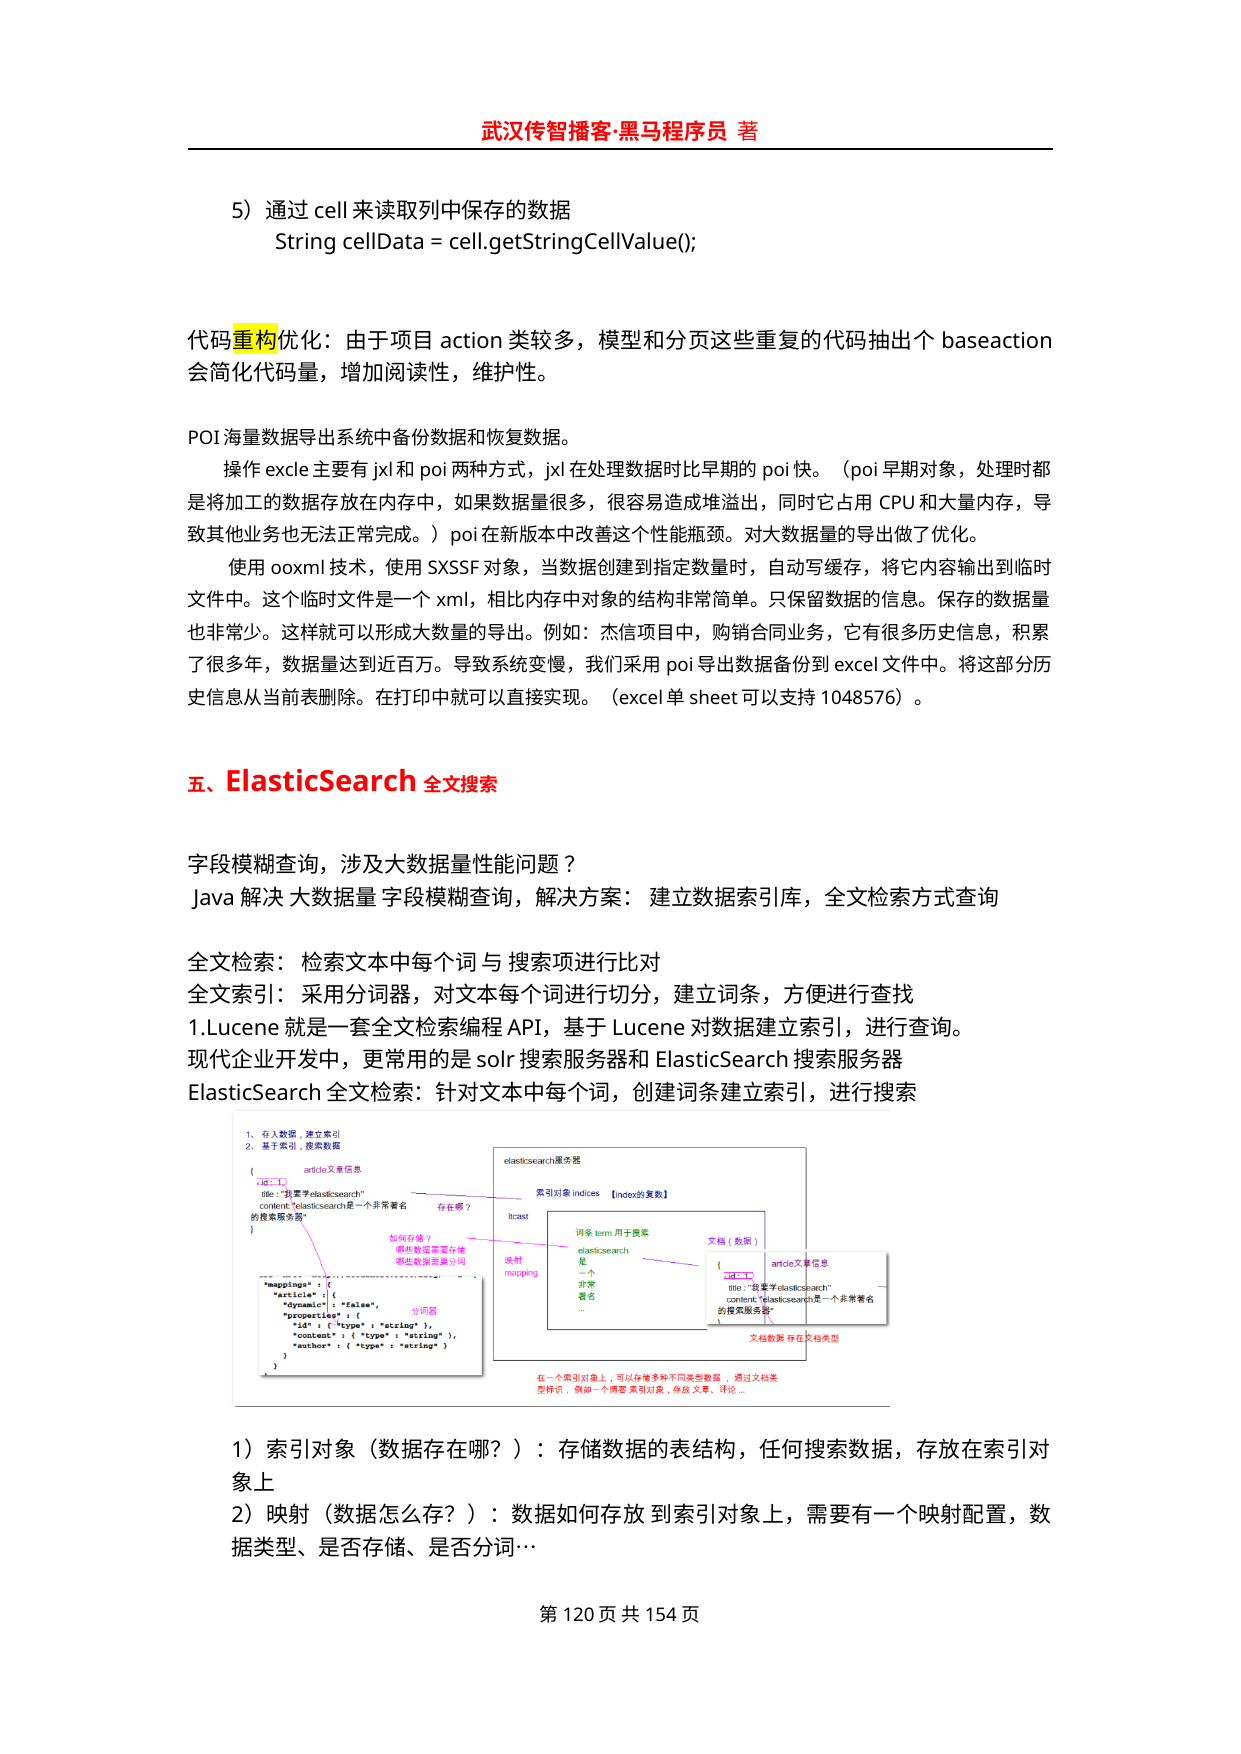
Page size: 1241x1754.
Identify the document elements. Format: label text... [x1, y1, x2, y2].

text 操作excle主要有jxl和poi两种方式，jxl在处理数据时比早期的poi快。（poi早期对象，处理时都是将加工的数据存放在内存中，如果数据量很多，很容易造成堆溢出，同时它占用CPU和大量内存，导致其他业务也无法正常完成。）poi在新版本中改善这个性能瓶颈。对大数据量的导出做了优化。 [187, 452, 1053, 550]
text 字段模糊查询，涉及大数据量性能问题 ？ [187, 847, 1053, 879]
text 5）通过cell来读取列中保存的数据 [187, 192, 1053, 225]
text 1）索引对象（数据存在哪？）：存储数据的表结构，任何搜索数据，存放在索引对象上 [231, 1432, 1053, 1497]
subtitle ElasticSearch全文搜索 [187, 748, 1053, 813]
text 2）映射（数据怎么存？）：数据如何存放 到索引对象上，需要有一个映射配置，数据类型、是否存储、是否分词… [231, 1497, 1053, 1562]
text 全文索引： 采用分词器，对文本每个词进行切分，建立词条，方便进行查找 [187, 977, 1053, 1009]
picture [231, 1107, 890, 1407]
text 代码重构优化：由于项目action类较多，模型和分页这些重复的代码抽出个baseaction会简化代码量，增加阅读性，维护性。 [187, 322, 1053, 387]
text Java 解决 大数据量 字段模糊查询，解决方案： 建立数据索引库，全文检索方式查询 [187, 879, 1053, 912]
text POI海量数据导出系统中备份数据和恢复数据。 [187, 420, 1053, 452]
text 全文检索： 检索文本中每个词 与 搜索项进行比对 [187, 944, 1053, 977]
text 1.Lucene就是一套全文检索编程API，基于Lucene对数据建立索引，进行查询。 [187, 1009, 1053, 1042]
text ElasticSearch全文检索：针对文本中每个词，创建词条建立索引，进行搜索 [187, 1074, 1053, 1107]
text 使用ooxml技术，使用SXSSF对象，当数据创建到指定数量时，自动写缓存，将它内容输出到临时文件中。这个临时文件是一个xml，相比内存中对象的结构非常简单。只保留数据的信息。保存的数据量也非常少。这样就可以形成大数量的导出。例如：杰信项目中，购销合同业务，它有很多历史信息，积累了很多年，数据量达到近百万。导致系统变慢，我们采用poi导出数据备份到excel文件中。将这部分历史信息从当前表删除。在打印中就可以直接实现。（excel单sheet可以支持1048576）。 [187, 550, 1053, 712]
text 现代企业开发中，更常用的是solr搜索服务器和ElasticSearch搜索服务器 [187, 1042, 1053, 1074]
text String cellData = cell.getStringCellValue(); [187, 225, 1053, 257]
